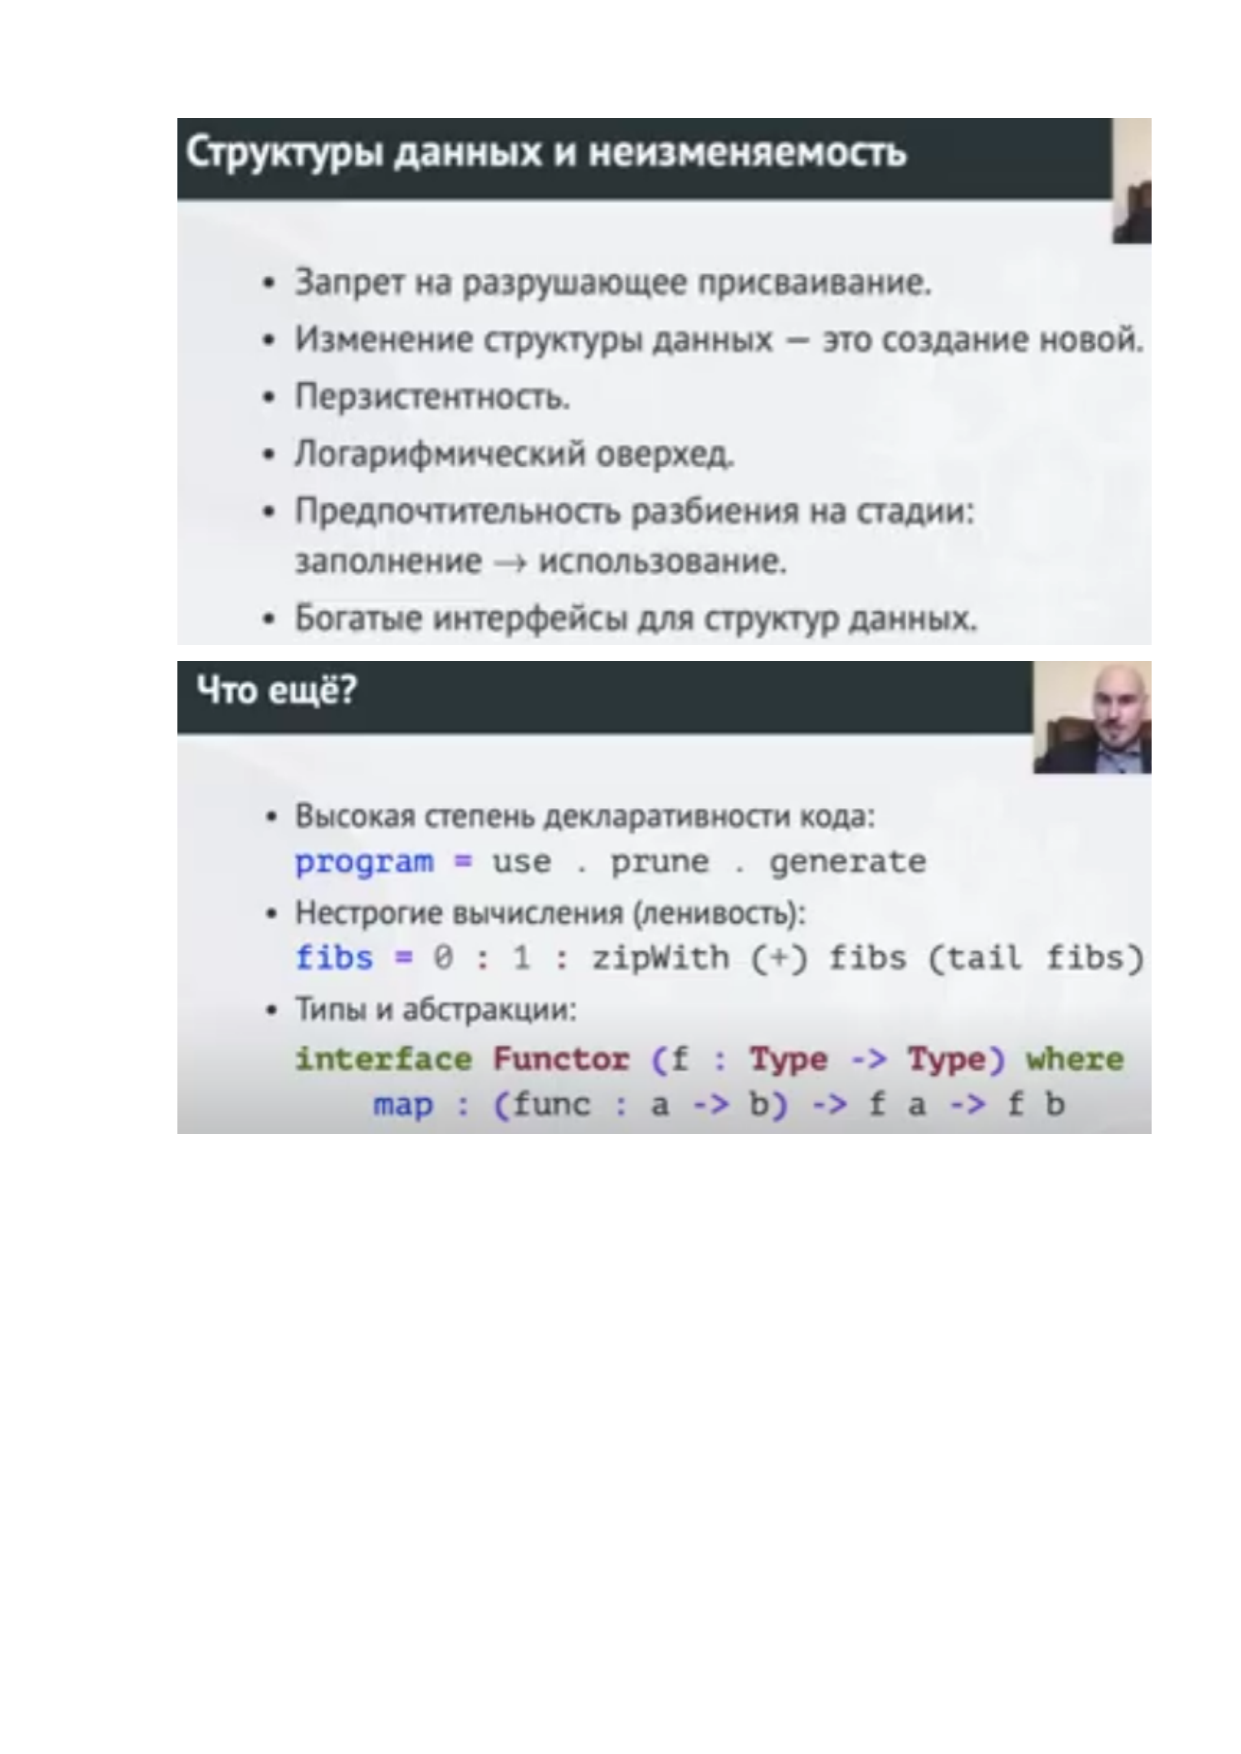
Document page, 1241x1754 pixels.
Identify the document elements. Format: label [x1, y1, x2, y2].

picture [177, 661, 1152, 1134]
picture [177, 118, 1152, 645]
